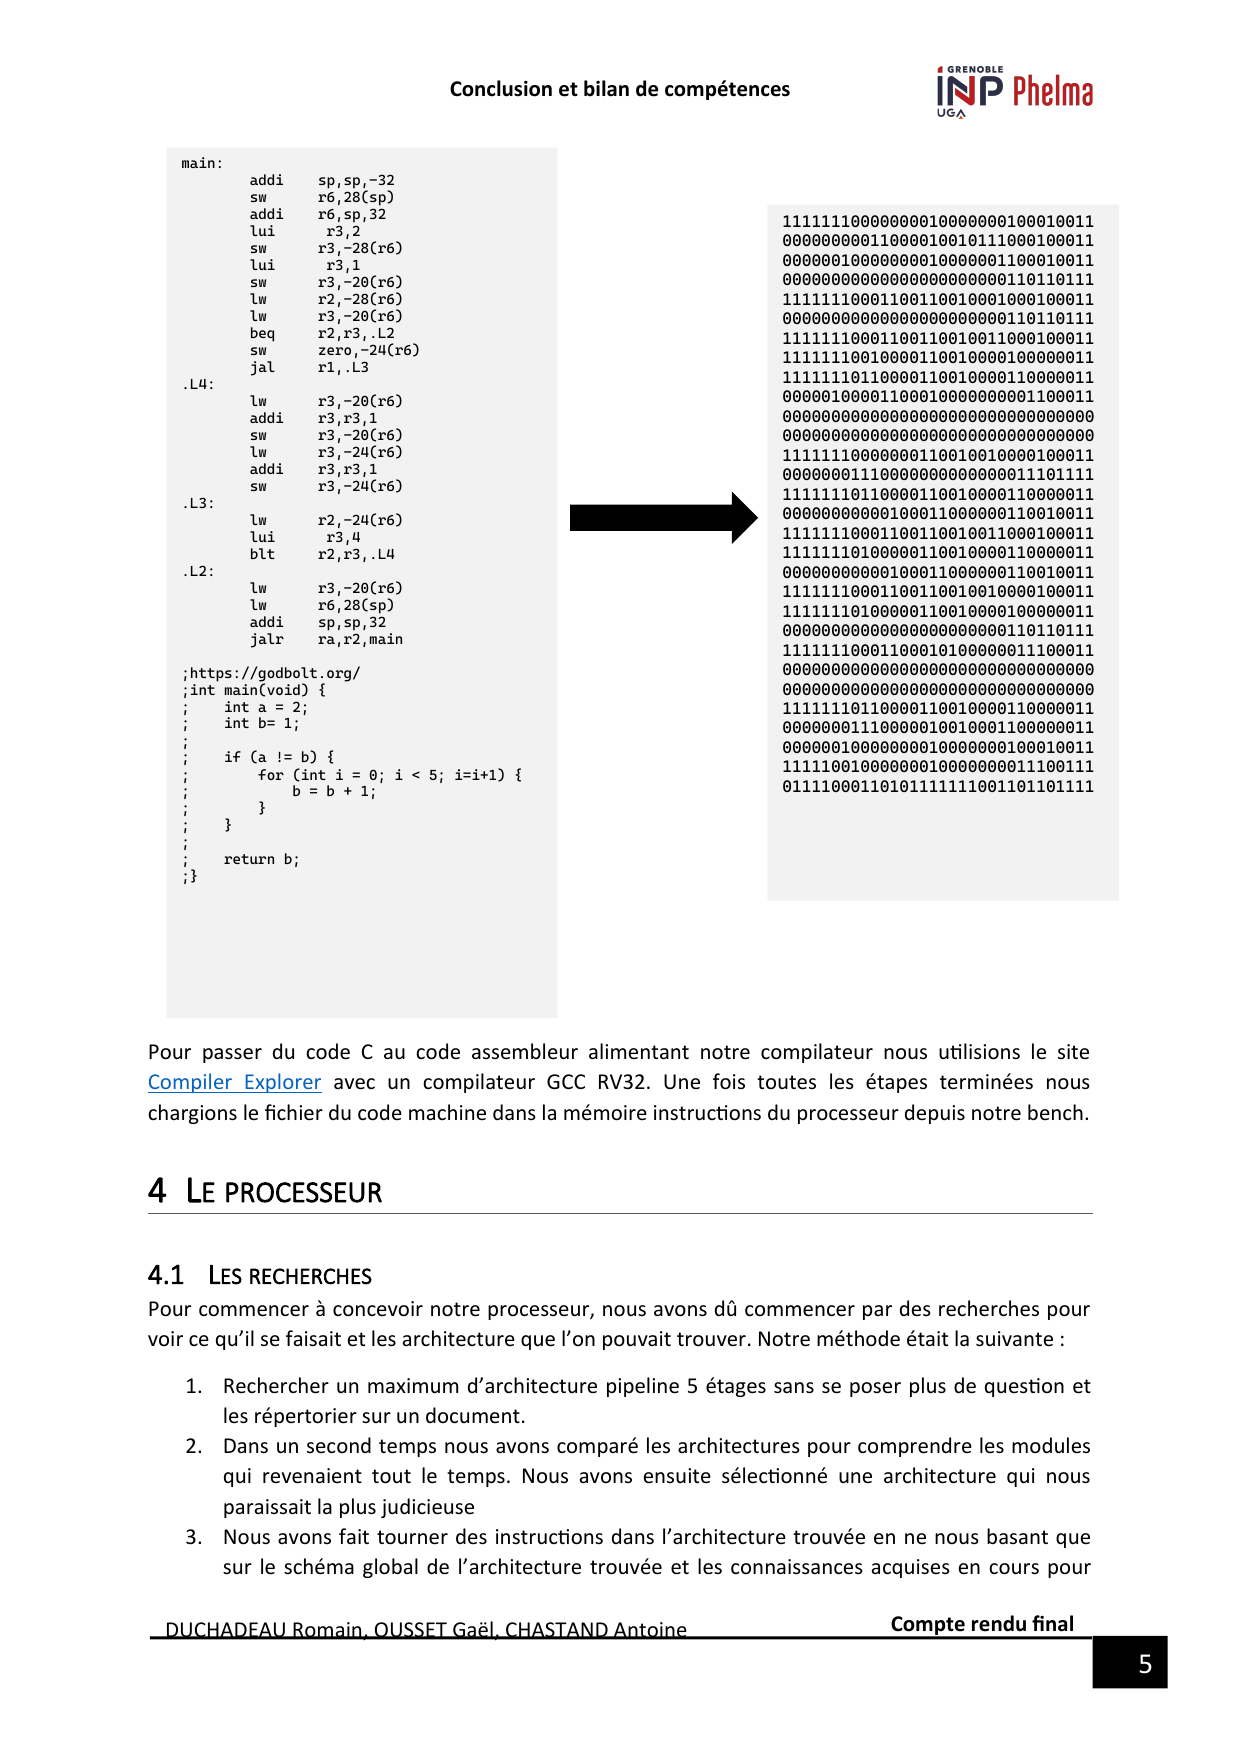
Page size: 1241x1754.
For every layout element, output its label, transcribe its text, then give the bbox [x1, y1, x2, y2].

list Dans un second temps nous avons comparé les architectures pour comprendre les modules qui revenaient tout le temps. Nous avons ensuite sélectionné une architecture qui nous paraissait la plus judicieuse [185, 1431, 1093, 1520]
subtitle Les recherches [148, 1255, 1093, 1291]
picture [937, 66, 1093, 119]
text Pour passer du code C au code assembleur alimentant notre compilateur nous utilisions le site Compiler Explorer avec un compilateur GCC RV32. Une fois toutes les étapes terminées nous chargions le fichier du code machine dans la mémoire instructions du processeur depuis notre bench. [148, 1037, 1093, 1126]
text Pour commencer à concevoir notre processeur, nous avons dû commencer par des recherches pour voir ce qu’il se faisait et les architecture que l’on pouvait trouver. Notre méthode était la suivante : [148, 1294, 1093, 1352]
list Rechercher un maximum d’architecture pipeline 5 étages sans se poser plus de question et les répertorier sur un document. [185, 1371, 1093, 1429]
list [185, 1522, 1093, 1580]
subtitle Le processeur [148, 1165, 1093, 1213]
